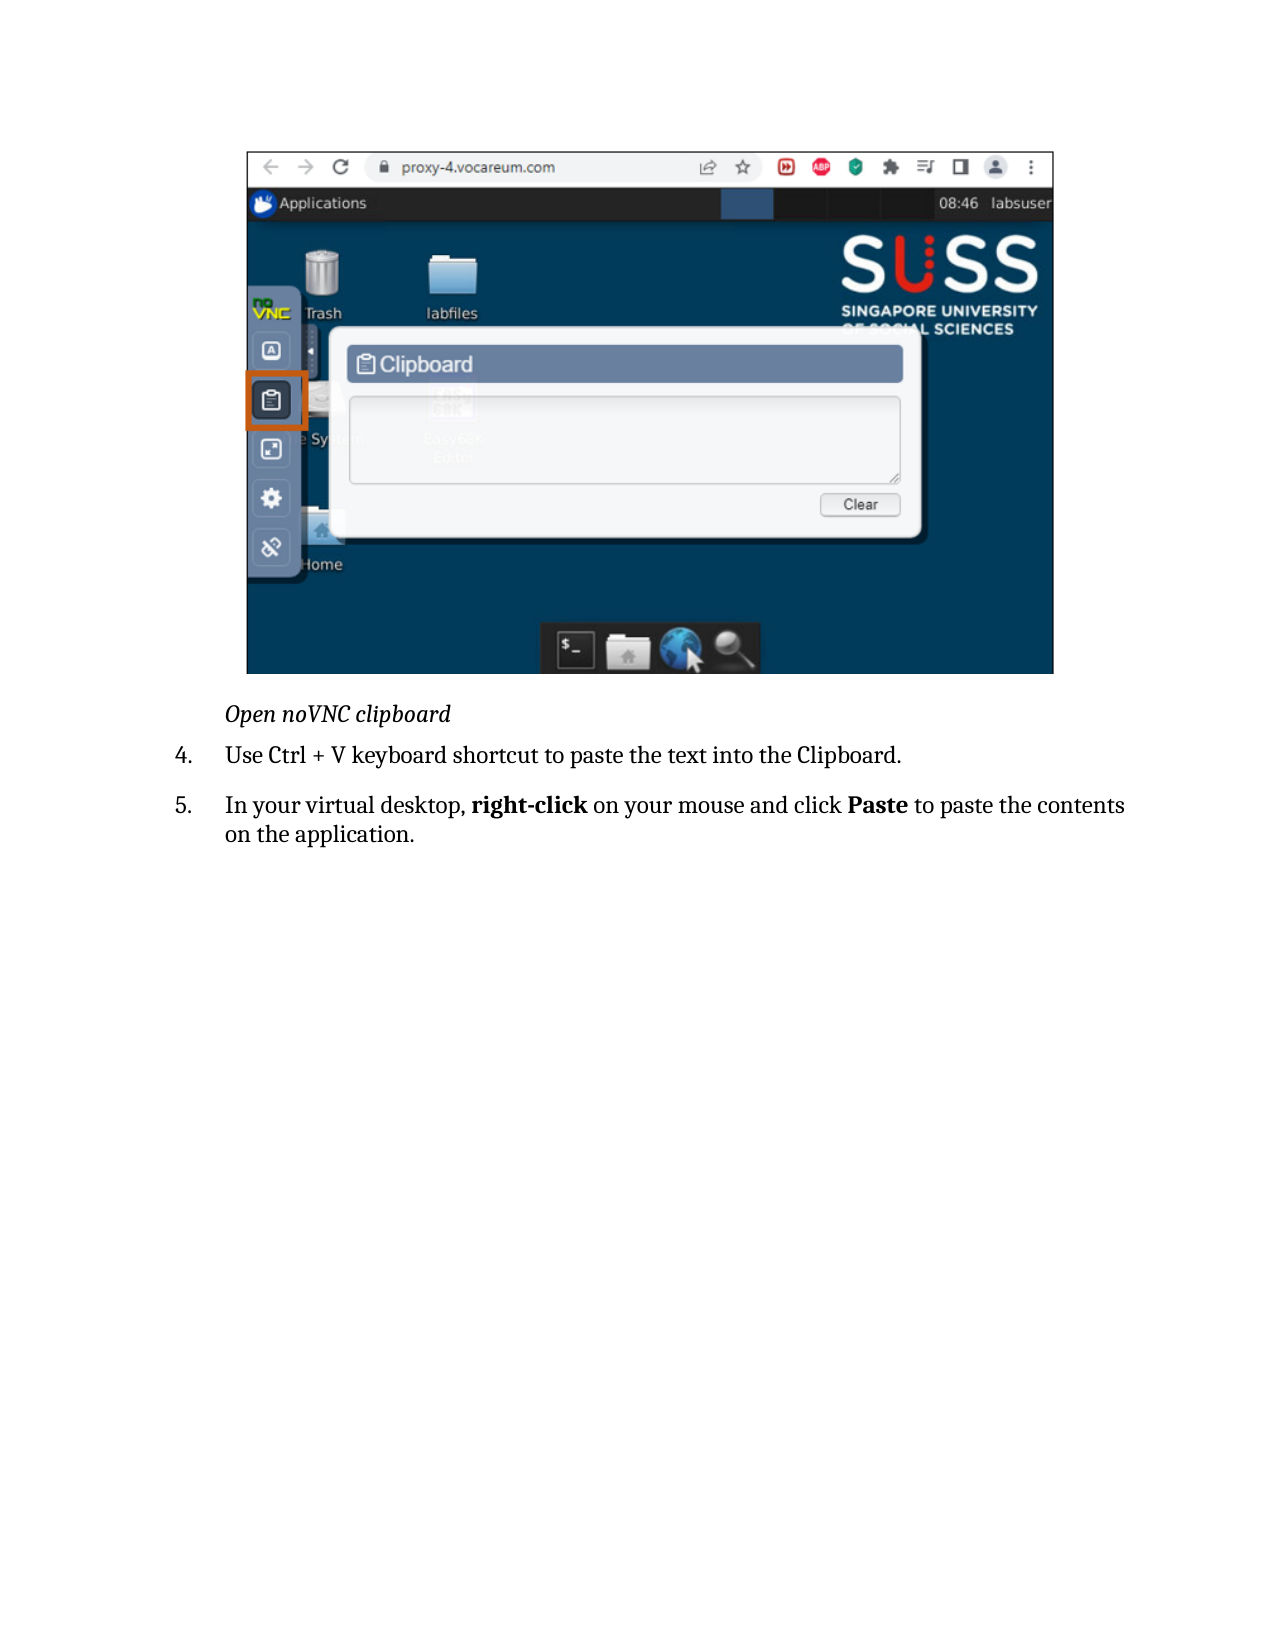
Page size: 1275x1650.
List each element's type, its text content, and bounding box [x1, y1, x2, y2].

list Use Ctrl + V keyboard shortcut to paste the text into the Clipboard. [175, 741, 1125, 770]
list Open noVNC clipboard [175, 700, 1125, 729]
picture [243, 150, 1055, 674]
list In your virtual desktop, right-click on your mouse and click Paste to paste the contents on the application. [175, 791, 1125, 848]
